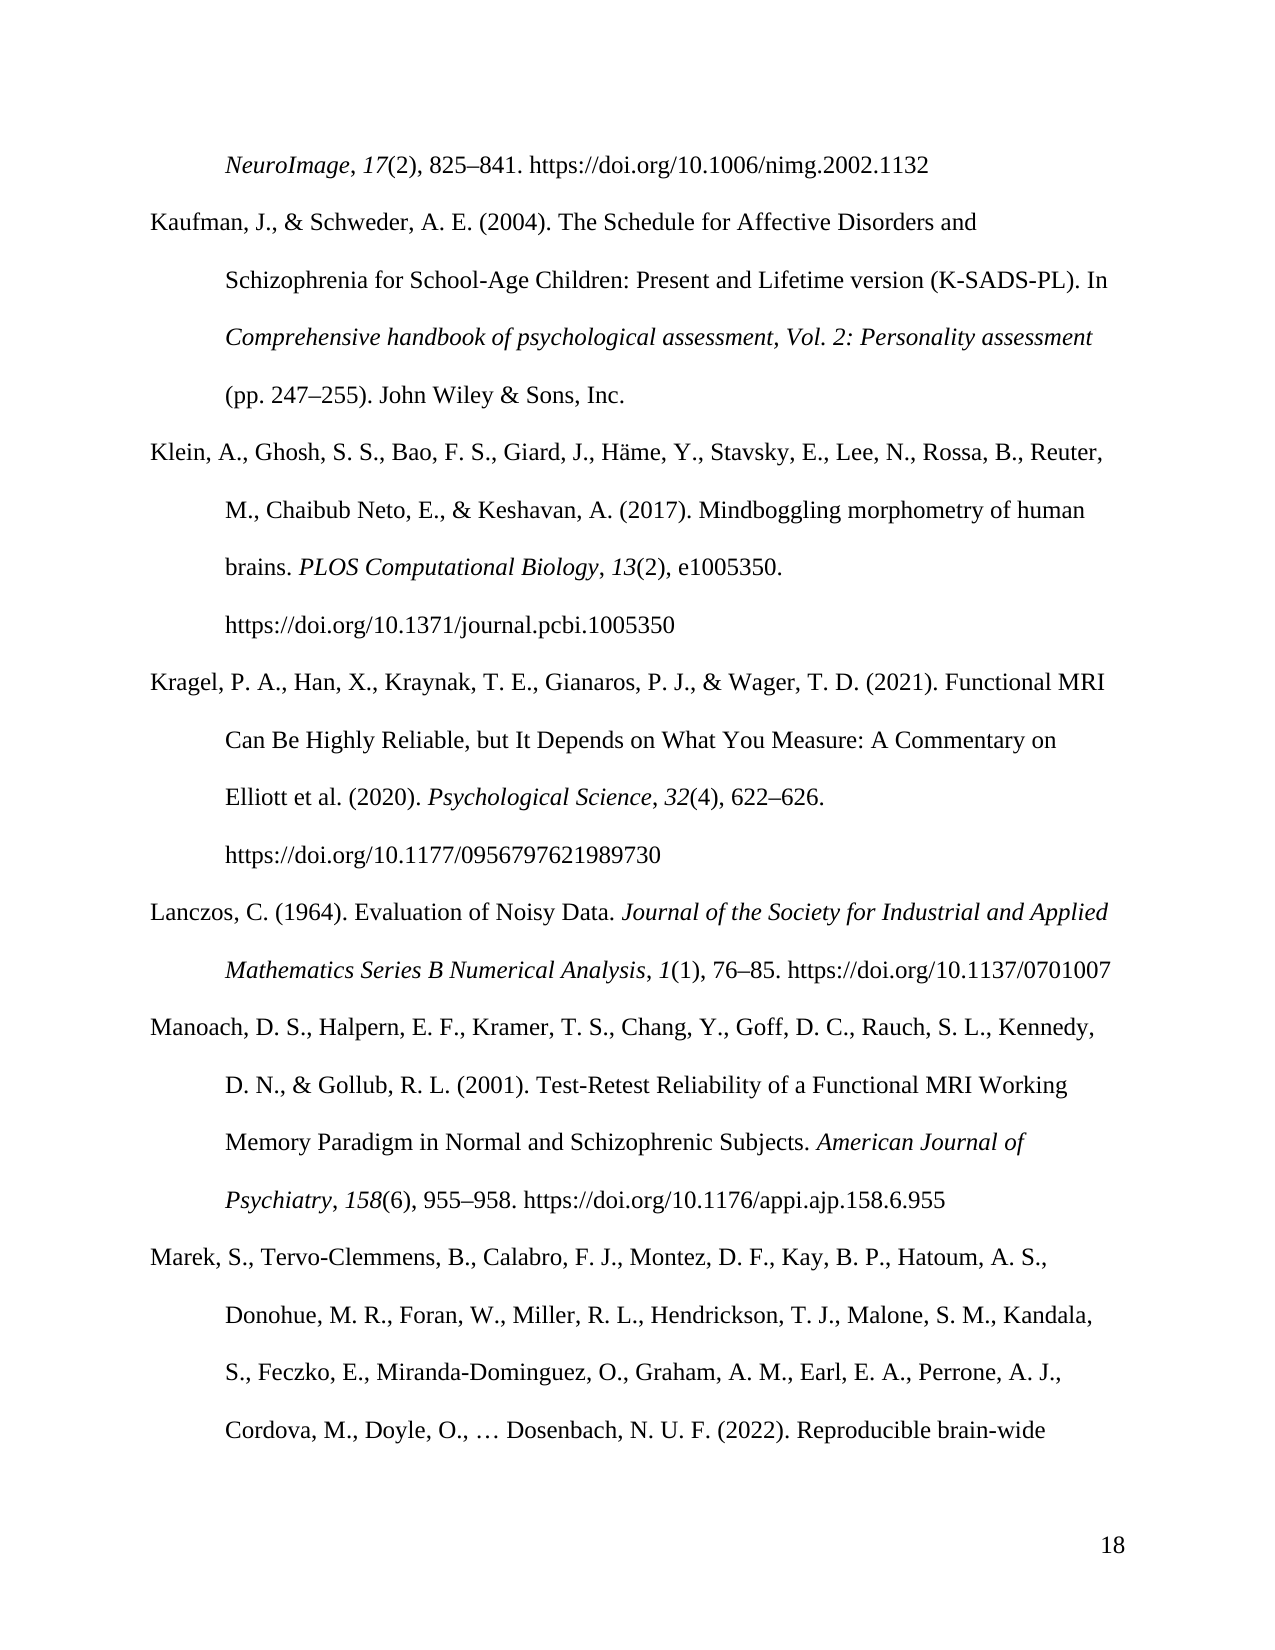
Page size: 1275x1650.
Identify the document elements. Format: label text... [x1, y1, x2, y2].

text Lanczos, C. (1964). Evaluation of Noisy Data. Journal of the Society for Industrial and Applied Mathematics Series B Numerical Analysis, 1(1), 76–85. https://doi.org/10.1137/0701007 [150, 897, 1125, 984]
text Kragel, P. A., Han, X., Kraynak, T. E., Gianaros, P. J., & Wager, T. D. (2021). Functional MRI Can Be Highly Reliable, but It Depends on What You Measure: A Commentary on Elliott et al. (2020). Psychological Science, 32(4), 622–626. https://doi.org/10.1177/0956797621989730 [150, 667, 1125, 869]
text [150, 1242, 1125, 1444]
text Kaufman, J., & Schweder, A. E. (2004). The Schedule for Affective Disorders and Schizophrenia for School-Age Children: Present and Lifetime version (K-SADS-PL). In Comprehensive handbook of psychological assessment, Vol. 2: Personality assessment (pp. 247–255). John Wiley & Sons, Inc. [150, 207, 1125, 409]
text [150, 150, 1125, 179]
text Manoach, D. S., Halpern, E. F., Kramer, T. S., Chang, Y., Goff, D. C., Rauch, S. L., Kennedy, D. N., & Gollub, R. L. (2001). Test-Retest Reliability of a Functional MRI Working Memory Paradigm in Normal and Schizophrenic Subjects. American Journal of Psychiatry, 158(6), 955–958. https://doi.org/10.1176/appi.ajp.158.6.955 [150, 1012, 1125, 1214]
text Klein, A., Ghosh, S. S., Bao, F. S., Giard, J., Häme, Y., Stavsky, E., Lee, N., Rossa, B., Reuter, M., Chaibub Neto, E., & Keshavan, A. (2017). Mindboggling morphometry of human brains. PLOS Computational Biology, 13(2), e1005350. https://doi.org/10.1371/journal.pcbi.1005350 [150, 437, 1125, 639]
